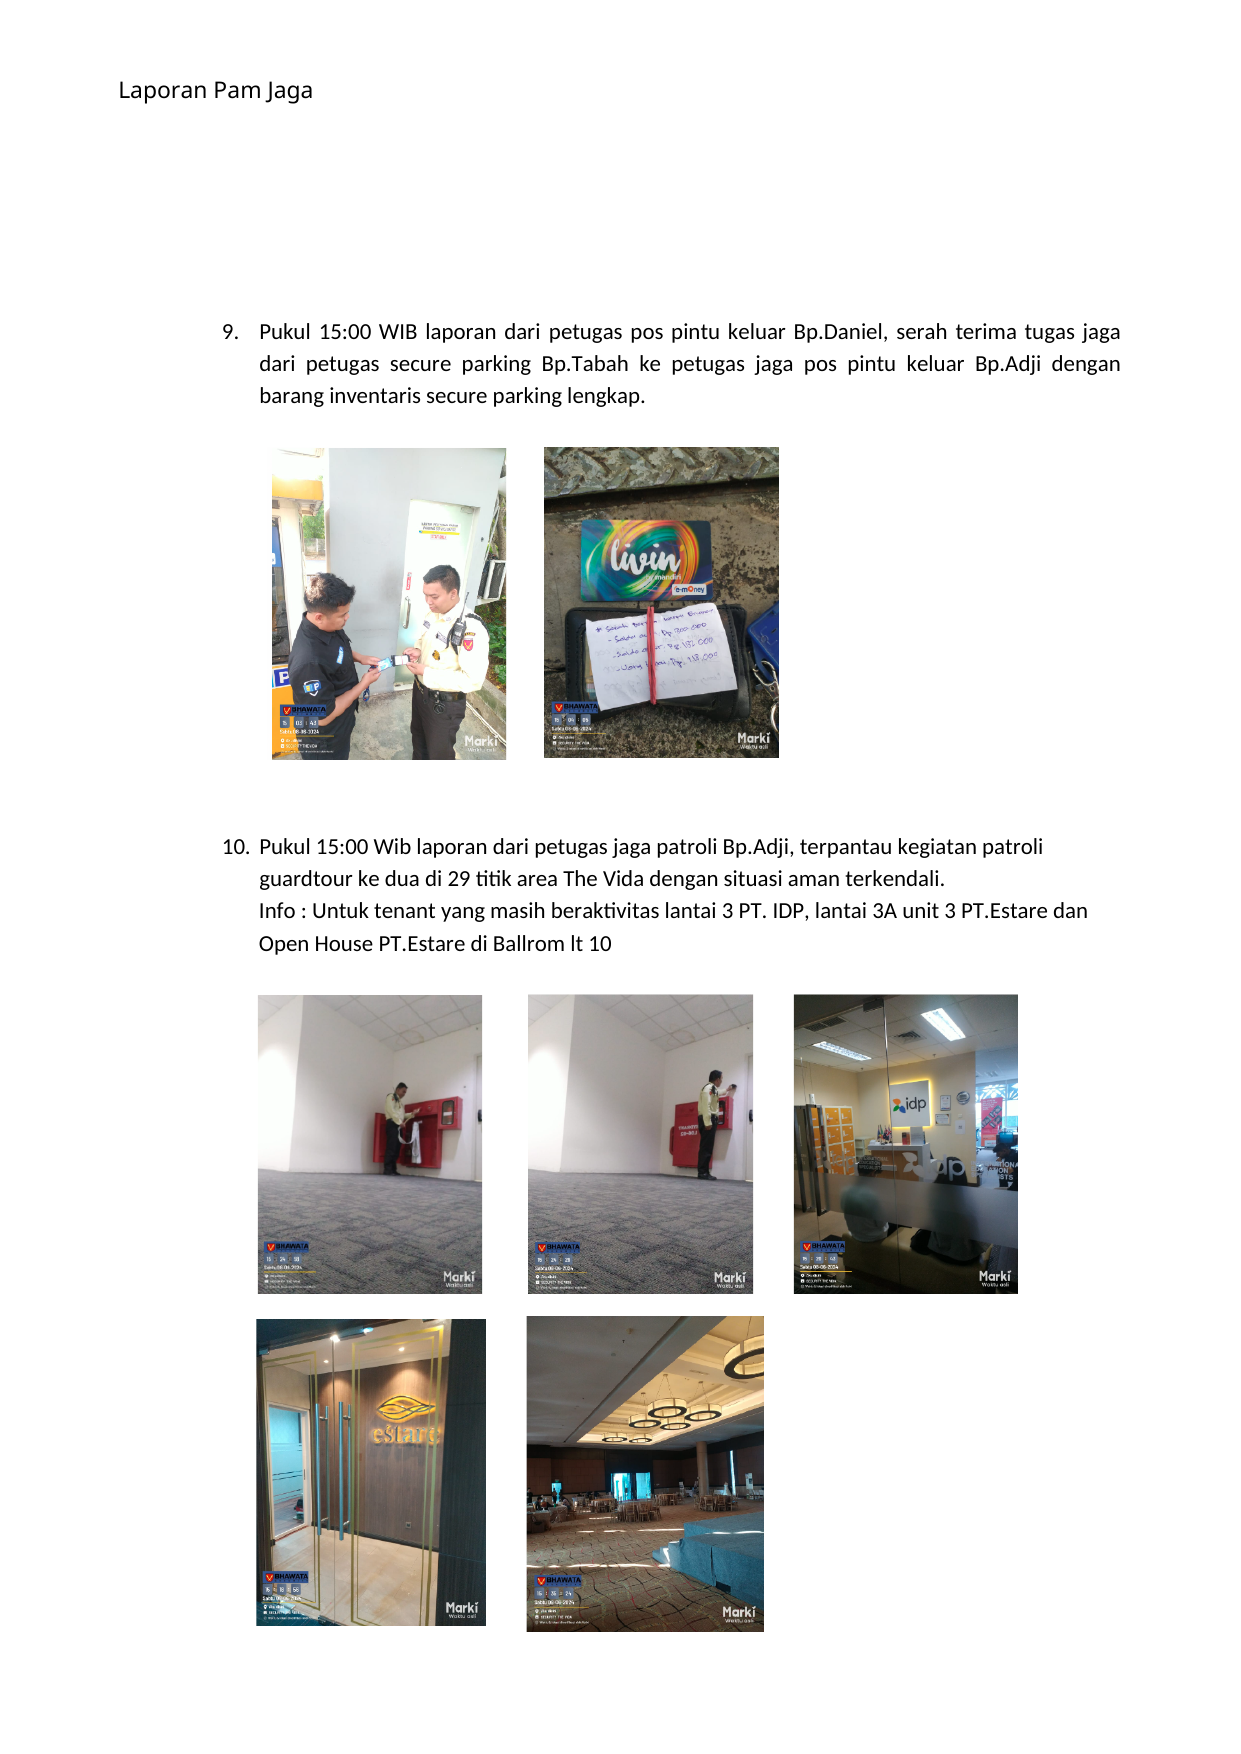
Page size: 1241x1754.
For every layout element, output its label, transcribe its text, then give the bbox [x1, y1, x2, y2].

list Pukul 15:00 Wib laporan dari petugas jaga patroli Bp.Adji, terpantau kegiatan patroli guardtour ke dua di 29 titik area The Vida dengan situasi aman terkendali. [222, 832, 1122, 892]
picture [528, 994, 754, 1294]
picture [543, 447, 780, 758]
picture [526, 1316, 764, 1632]
list Pukul 15:00 WIB laporan dari petugas pos pintu keluar Bp.Daniel, serah terima tugas jaga dari petugas secure parking Bp.Tabah ke petugas jaga pos pintu keluar Bp.Adji dengan barang inventaris secure parking lengkap. [222, 317, 1122, 409]
list Info : Untuk tenant yang masih beraktivitas lantai 3 PT. IDP, lantai 3A unit 3 PT.Estare dan Open House PT.Estare di Ballrom lt 10 [259, 897, 1122, 957]
picture [257, 994, 483, 1294]
picture [267, 447, 507, 760]
picture [793, 994, 1018, 1294]
picture [256, 1319, 486, 1626]
